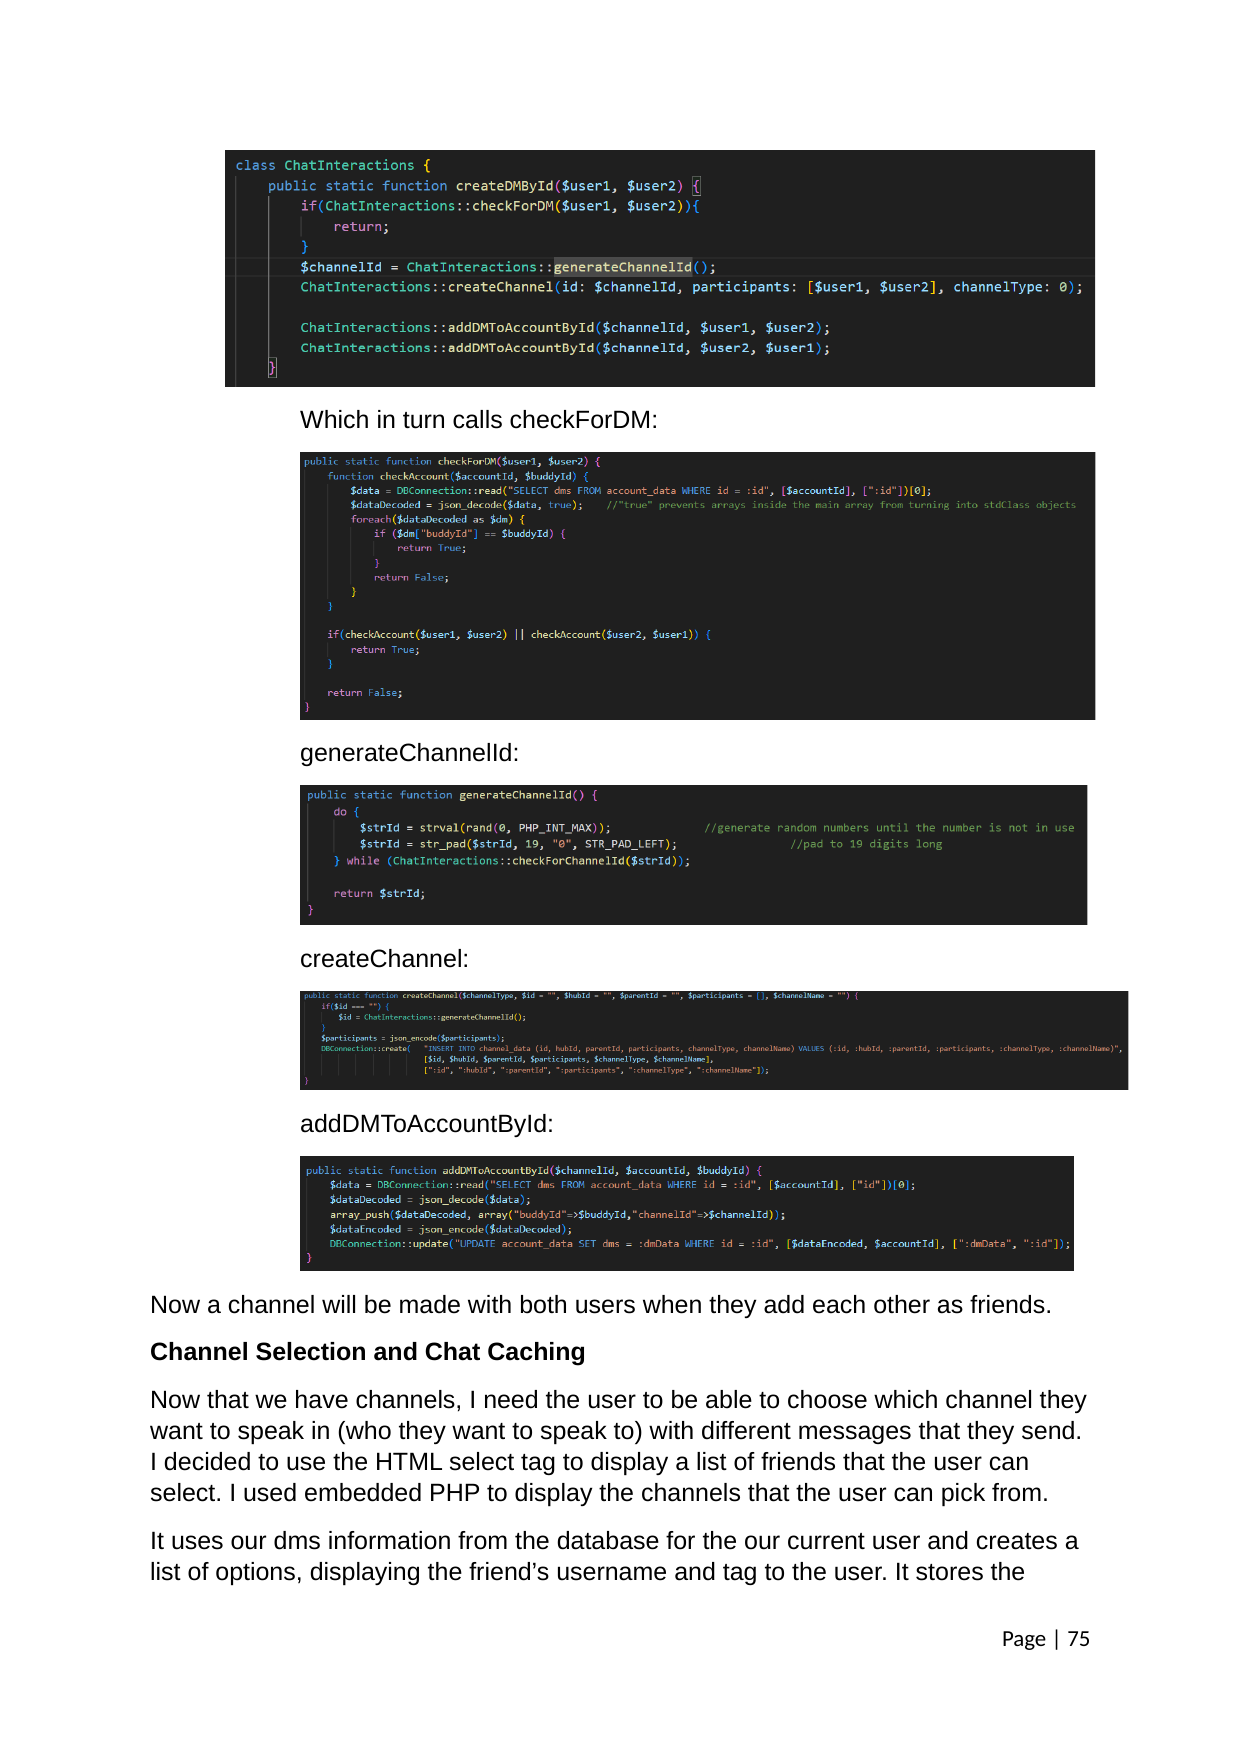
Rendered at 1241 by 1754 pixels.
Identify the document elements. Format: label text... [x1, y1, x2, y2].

text addDMToAccountById: [150, 1108, 1090, 1137]
text Which in turn calls checkForDM: [225, 405, 1090, 434]
picture [225, 150, 1096, 387]
picture [300, 785, 1088, 925]
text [150, 1526, 1090, 1586]
text Now that we have channels, I need the user to be able to choose which channel they want to speak in (who they want to speak to) with different messages that they send. I decided to use the HTML select tag to display a list of friends that the user can select. I used embedded PHP to display the channels that the user can pick from. [150, 1385, 1090, 1507]
picture [300, 1156, 1074, 1271]
picture [300, 452, 1096, 720]
text Now a channel will be made with both users when they add each other as friends. [150, 1290, 1090, 1318]
text generateChannelId: [225, 738, 1090, 767]
picture [300, 991, 1129, 1090]
text createChannel: [225, 944, 1090, 972]
text Channel Selection and Chat Caching [150, 1337, 1090, 1366]
